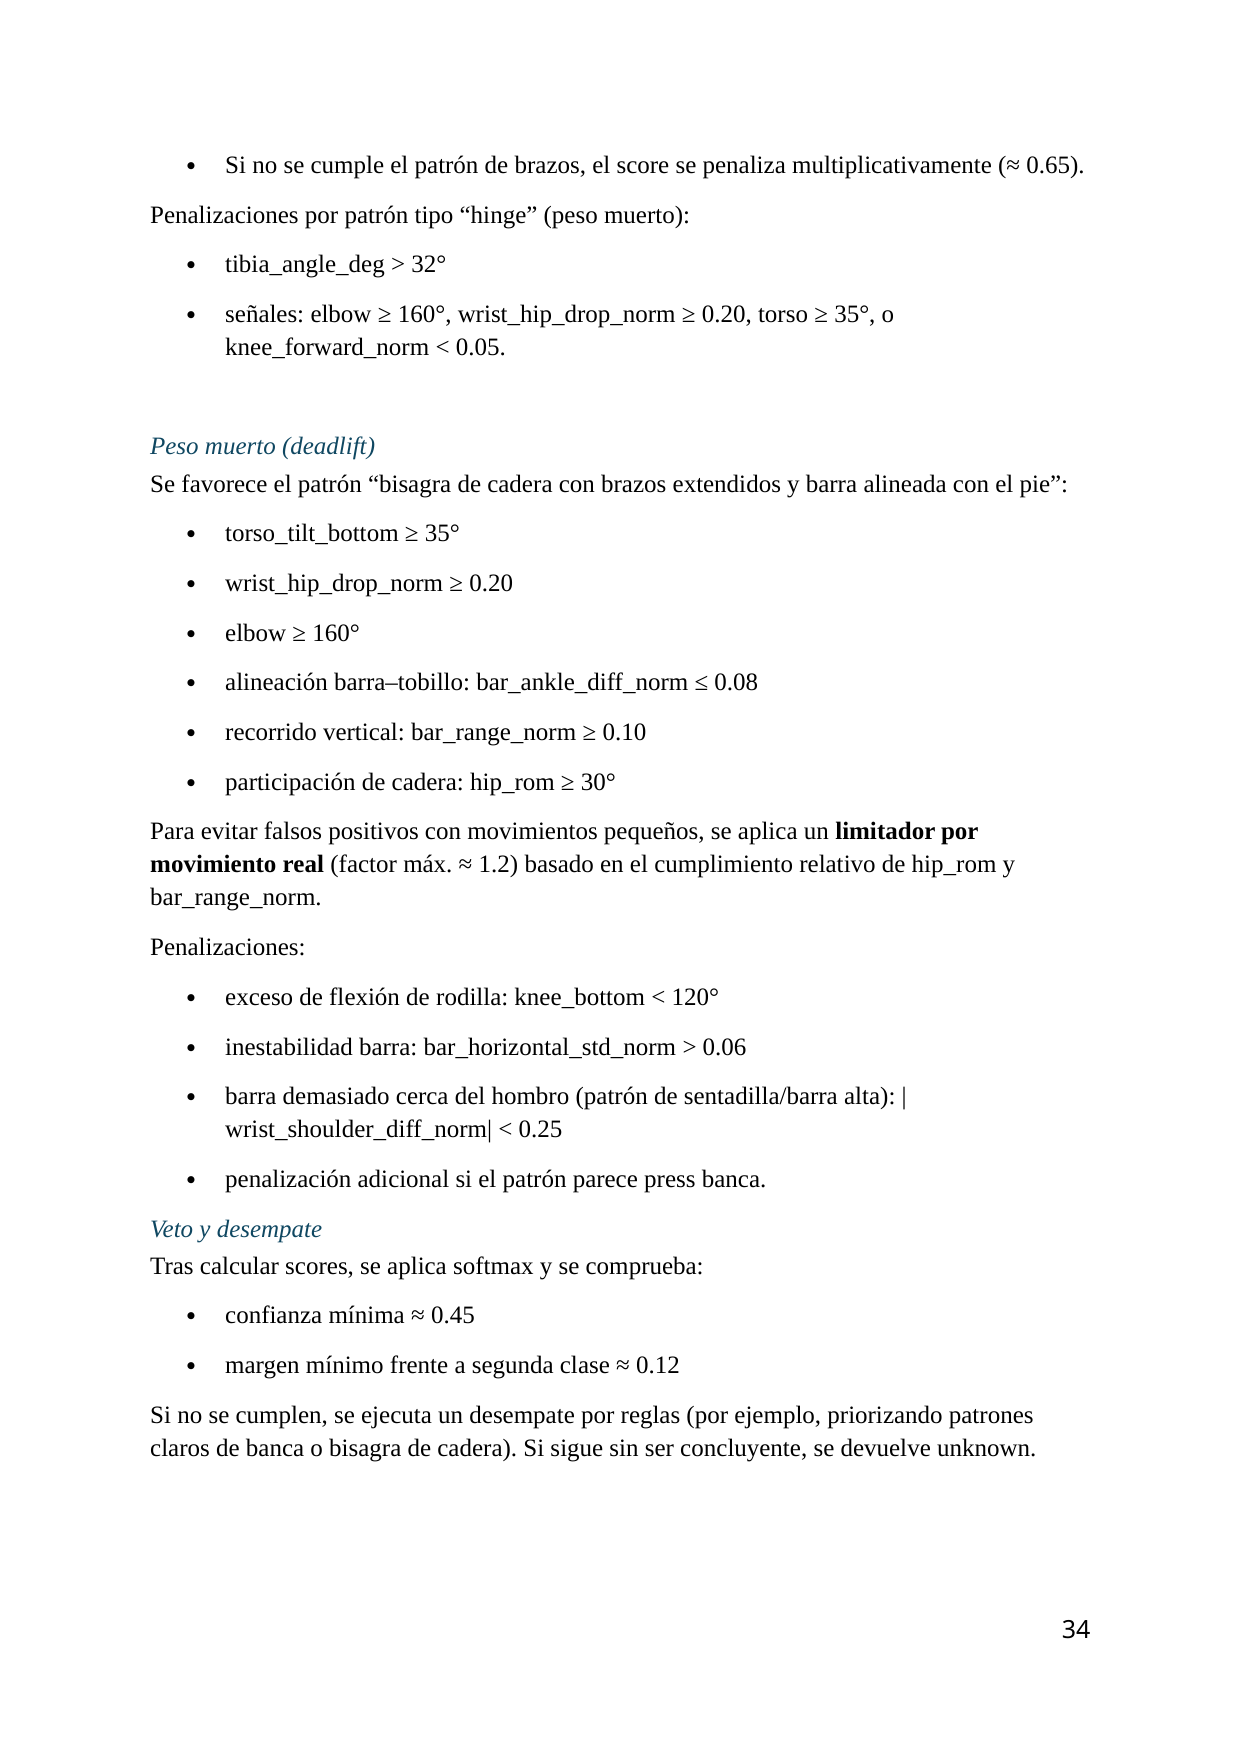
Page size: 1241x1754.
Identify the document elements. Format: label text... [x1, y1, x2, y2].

list confianza mínima ≈ 0.45 [187, 1301, 1090, 1329]
list recorrido vertical: bar_range_norm ≥ 0.10 [187, 717, 1090, 746]
list barra demasiado cerca del hombro (patrón de sentadilla/barra alta): |wrist_shoulder_diff_norm| < 0.25 [187, 1081, 1090, 1143]
subtitle Veto y desempate [150, 1214, 1090, 1242]
list margen mínimo frente a segunda clase ≈ 0.12 [187, 1350, 1090, 1379]
text Penalizaciones: [150, 932, 1090, 961]
list participación de cadera: hip_rom ≥ 30° [187, 767, 1090, 796]
list penalización adicional si el patrón parece press banca. [187, 1164, 1090, 1193]
list inestabilidad barra: bar_horizontal_std_norm > 0.06 [187, 1032, 1090, 1060]
text Penalizaciones por patrón tipo “hinge” (peso muerto): [150, 200, 1090, 228]
text Tras calcular scores, se aplica softmax y se comprueba: [150, 1251, 1090, 1279]
list wrist_hip_drop_norm ≥ 0.20 [187, 568, 1090, 597]
list tibia_angle_deg > 32° [187, 249, 1090, 278]
subtitle Peso muerto (deadlift) [150, 431, 1090, 460]
list alineación barra–tobillo: bar_ankle_diff_norm ≤ 0.08 [187, 667, 1090, 696]
text Si no se cumplen, se ejecuta un desempate por reglas (por ejemplo, priorizando patrones claros de banca o bisagra de cadera). Si sigue sin ser concluyente, se devuelve unknown. [150, 1400, 1090, 1462]
list elbow ≥ 160° [187, 618, 1090, 646]
list exceso de flexión de rodilla: knee_bottom < 120° [187, 982, 1090, 1011]
text Para evitar falsos positivos con movimientos pequeños, se aplica un limitador por movimiento real (factor máx. ≈ 1.2) basado en el cumplimiento relativo de hip_rom y bar_range_norm. [150, 816, 1090, 911]
list Si no se cumple el patrón de brazos, el score se penaliza multiplicativamente (≈ 0.65). [187, 150, 1090, 179]
list señales: elbow ≥ 160°, wrist_hip_drop_norm ≥ 0.20, torso ≥ 35°, o knee_forward_norm < 0.05. [187, 299, 1090, 361]
list torso_tilt_bottom ≥ 35° [187, 518, 1090, 547]
text Se favorece el patrón “bisagra de cadera con brazos extendidos y barra alineada con el pie”: [150, 469, 1090, 497]
